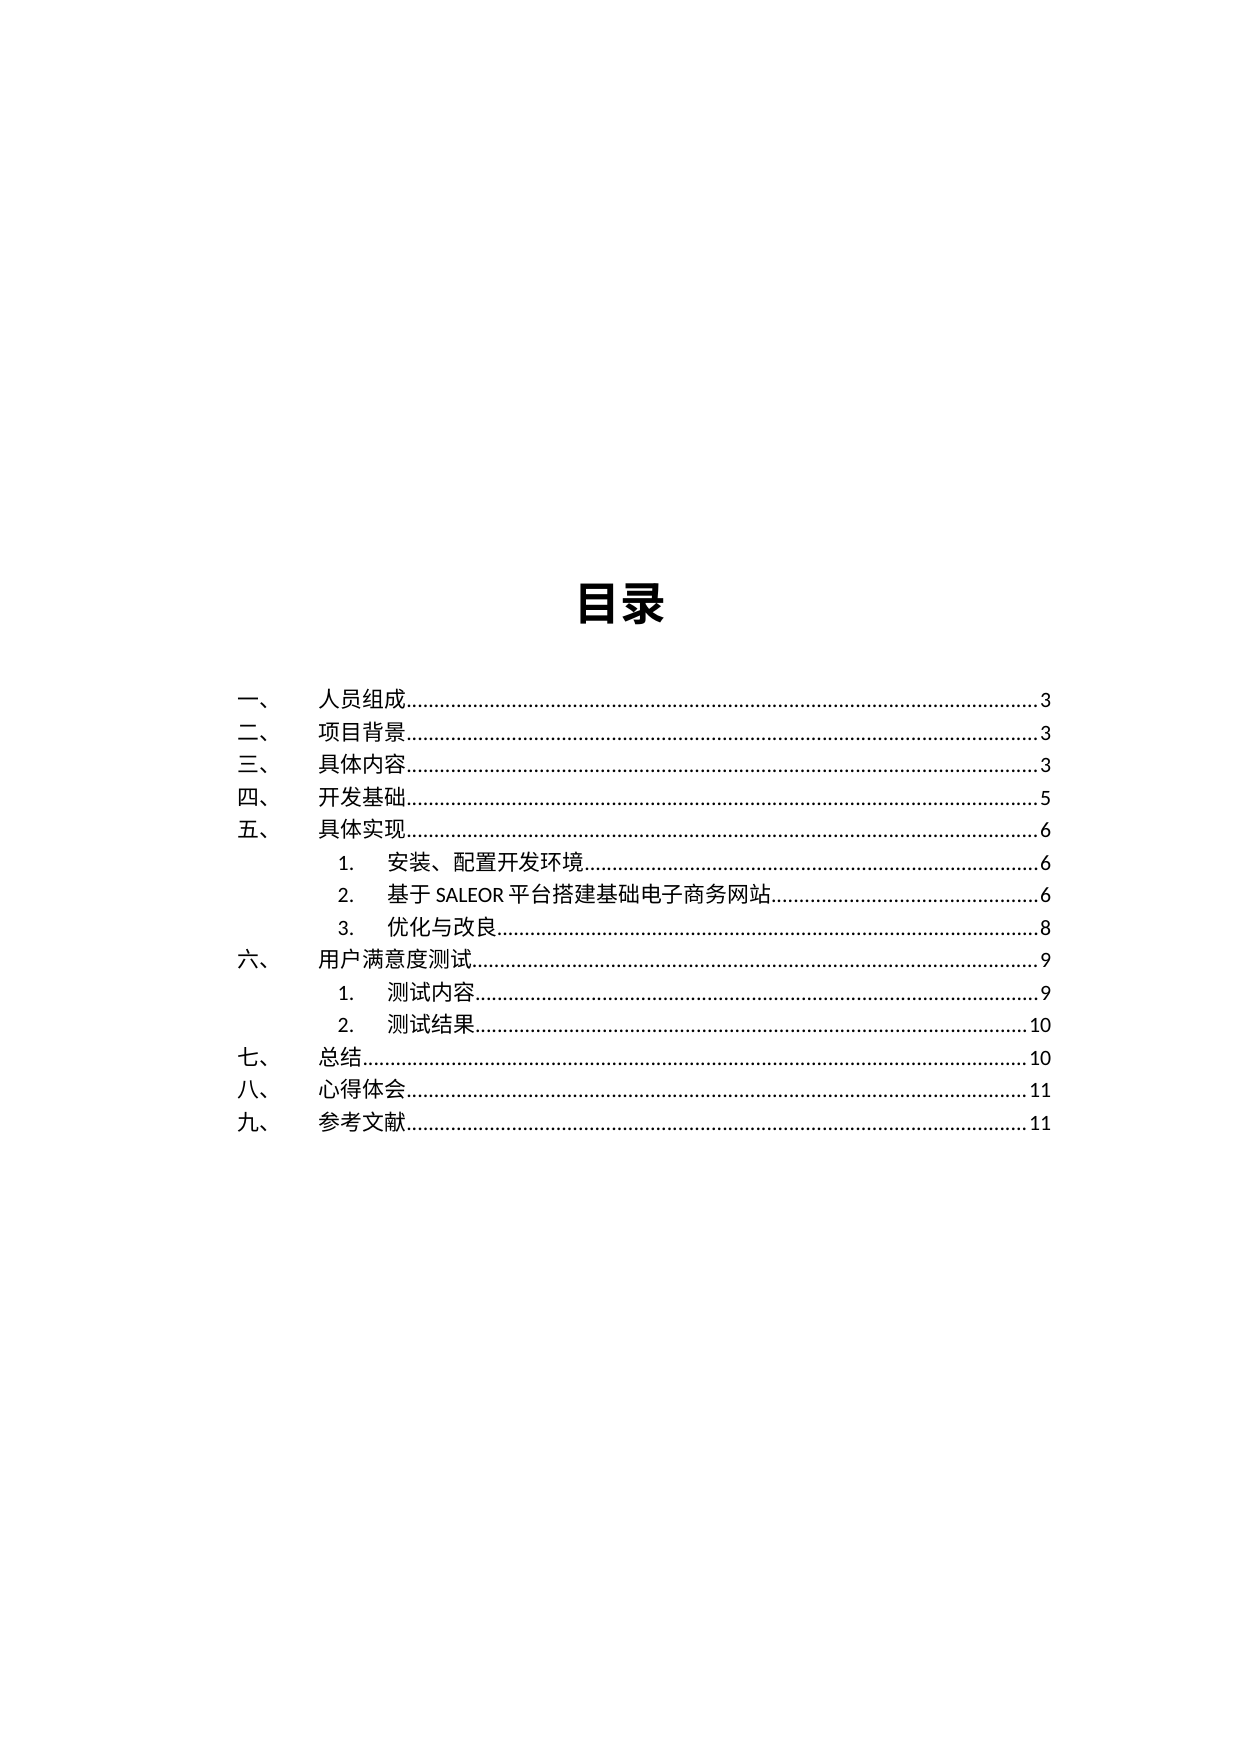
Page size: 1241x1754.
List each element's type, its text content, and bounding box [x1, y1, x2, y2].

text 2. 基于SALEOR平台搭建基础电子商务网站 6 [337, 877, 1053, 909]
text 六、 用户满意度测试 9 [237, 942, 1053, 974]
text 二、 项目背景 3 [237, 714, 1053, 747]
text 一、 人员组成 3 [237, 682, 1053, 714]
text 七、 总结 10 [237, 1039, 1053, 1072]
text 五、 具体实现 6 [237, 812, 1053, 844]
text 九、 参考文献 11 [237, 1104, 1053, 1137]
text 八、 心得体会 11 [237, 1072, 1053, 1104]
text 3. 优化与改良 8 [337, 909, 1053, 942]
text 1. 安装、配置开发环境 6 [337, 844, 1053, 877]
text 目录 [187, 552, 1053, 649]
text 2. 测试结果 10 [337, 1007, 1053, 1039]
text 三、 具体内容 3 [237, 747, 1053, 779]
text 1. 测试内容 9 [337, 974, 1053, 1007]
text 四、 开发基础 5 [237, 779, 1053, 812]
